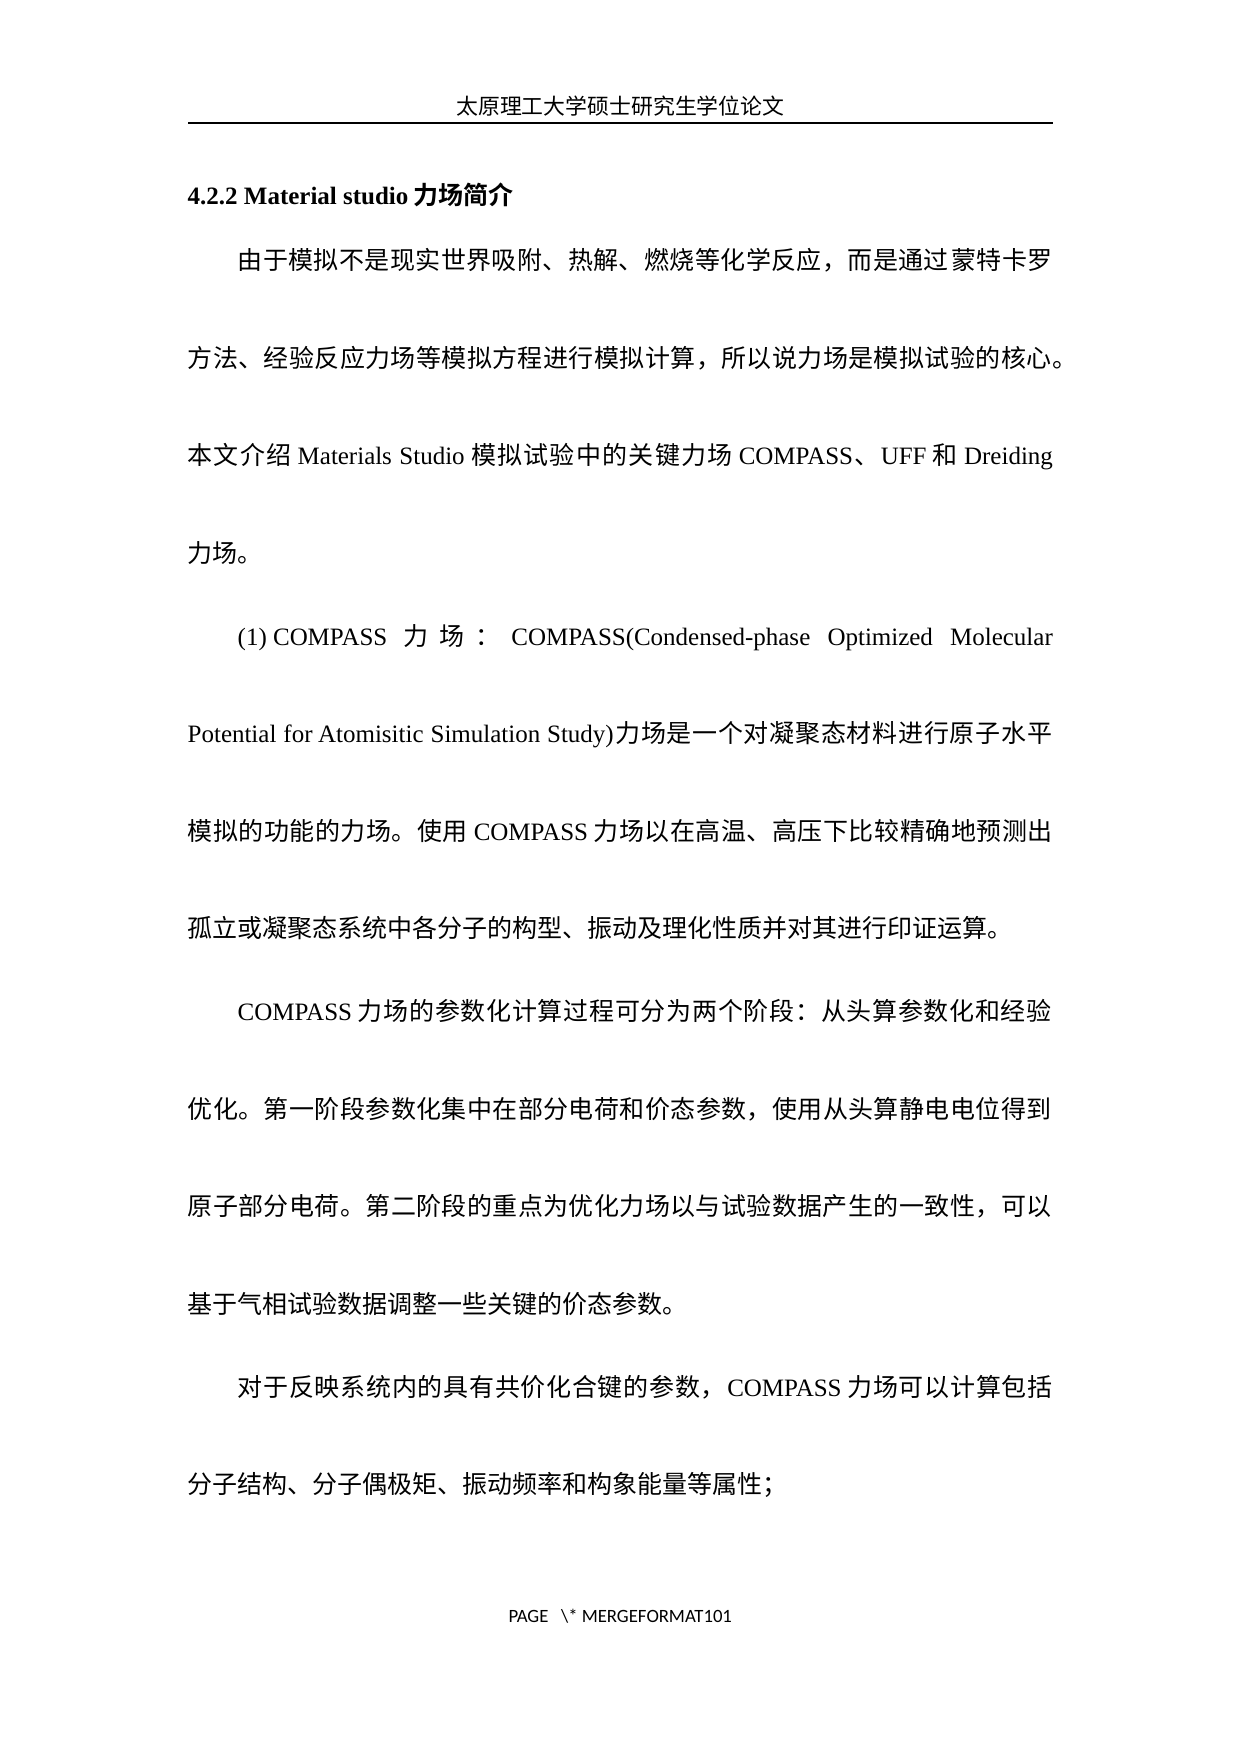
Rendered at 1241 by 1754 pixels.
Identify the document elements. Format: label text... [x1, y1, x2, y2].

text COMPASS力场的参数化计算过程可分为两个阶段：从头算参数化和经验优化。第一阶段参数化集中在部分电荷和价态参数，使用从头算静电电位得到原子部分电荷。第二阶段的重点为优化力场以与试验数据产生的一致性，可以基于气相试验数据调整一些关键的价态参数。 [187, 977, 1053, 1335]
list COMPASS力场：COMPASS(Condensed-phase Optimized Molecular Potential for Atomisitic Simulation Study)力场是一个对凝聚态材料进行原子水平模拟的功能的力场。使用COMPASS力场以在高温、高压下比较精确地预测出孤立或凝聚态系统中各分子的构型、振动及理化性质并对其进行印证运算。 [187, 602, 1053, 959]
text 对于反映系统内的具有共价化合键的参数，COMPASS力场可以计算包括分子结构、分子偶极矩、振动频率和构象能量等属性； [187, 1353, 1053, 1516]
text 4.2.2 Material studio力场简介 [187, 161, 1053, 226]
text 由于模拟不是现实世界吸附、热解、燃烧等化学反应，而是通过蒙特卡罗方法、经验反应力场等模拟方程进行模拟计算，所以说力场是模拟试验的核心。本文介绍Materials Studio模拟试验中的关键力场COMPASS、UFF和Dreiding力场。 [187, 226, 1053, 584]
